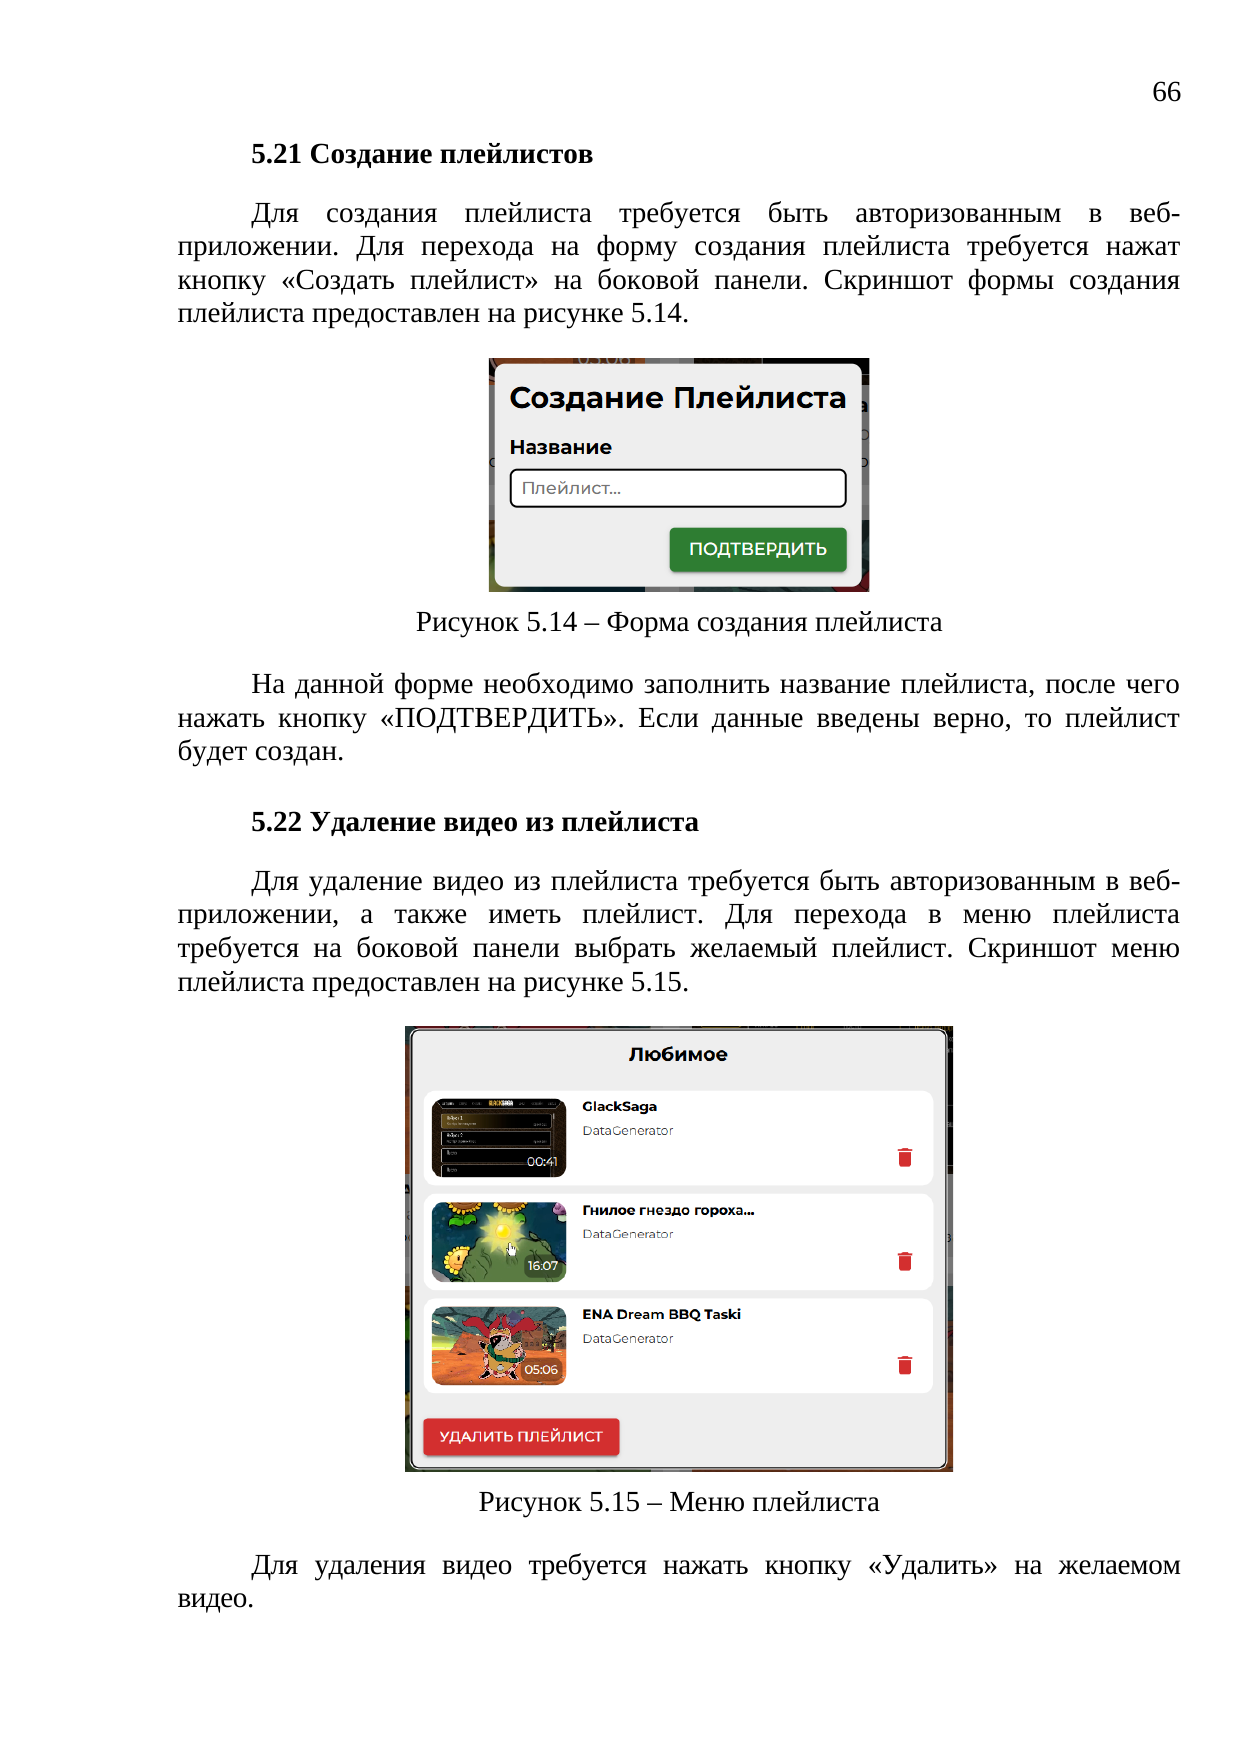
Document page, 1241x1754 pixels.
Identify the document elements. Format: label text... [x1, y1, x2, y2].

text Рисунок 5.14 – Форма создания плейлиста [177, 604, 1181, 637]
picture [488, 358, 870, 592]
text Для создания плейлиста требуется быть авторизованным в веб-приложении. Для перехода на форму создания плейлиста требуется нажат кнопку «Создать плейлист» на боковой панели. Скриншот формы создания плейлиста предоставлен на рисунке 5.14. [177, 195, 1181, 329]
text Для удаления видео требуется нажать кнопку «Удалить» на желаемом видео. [177, 1547, 1181, 1614]
picture [405, 1026, 954, 1472]
text Для удаление видео из плейлиста требуется быть авторизованным в веб-приложении, а также иметь плейлист. Для перехода в меню плейлиста требуется на боковой панели выбрать желаемый плейлист. Скриншот меню плейлиста предоставлен на рисунке 5.15. [177, 863, 1181, 997]
text Рисунок 5.15 – Меню плейлиста [177, 1484, 1181, 1518]
text На данной форме необходимо заполнить название плейлиста, после чего нажать кнопку «ПОДТВЕРДИТЬ». Если данные введены верно, то плейлист будет создан. [177, 666, 1181, 767]
text Создание плейлистов [251, 136, 1181, 170]
text Удаление видео из плейлиста [251, 804, 1181, 838]
